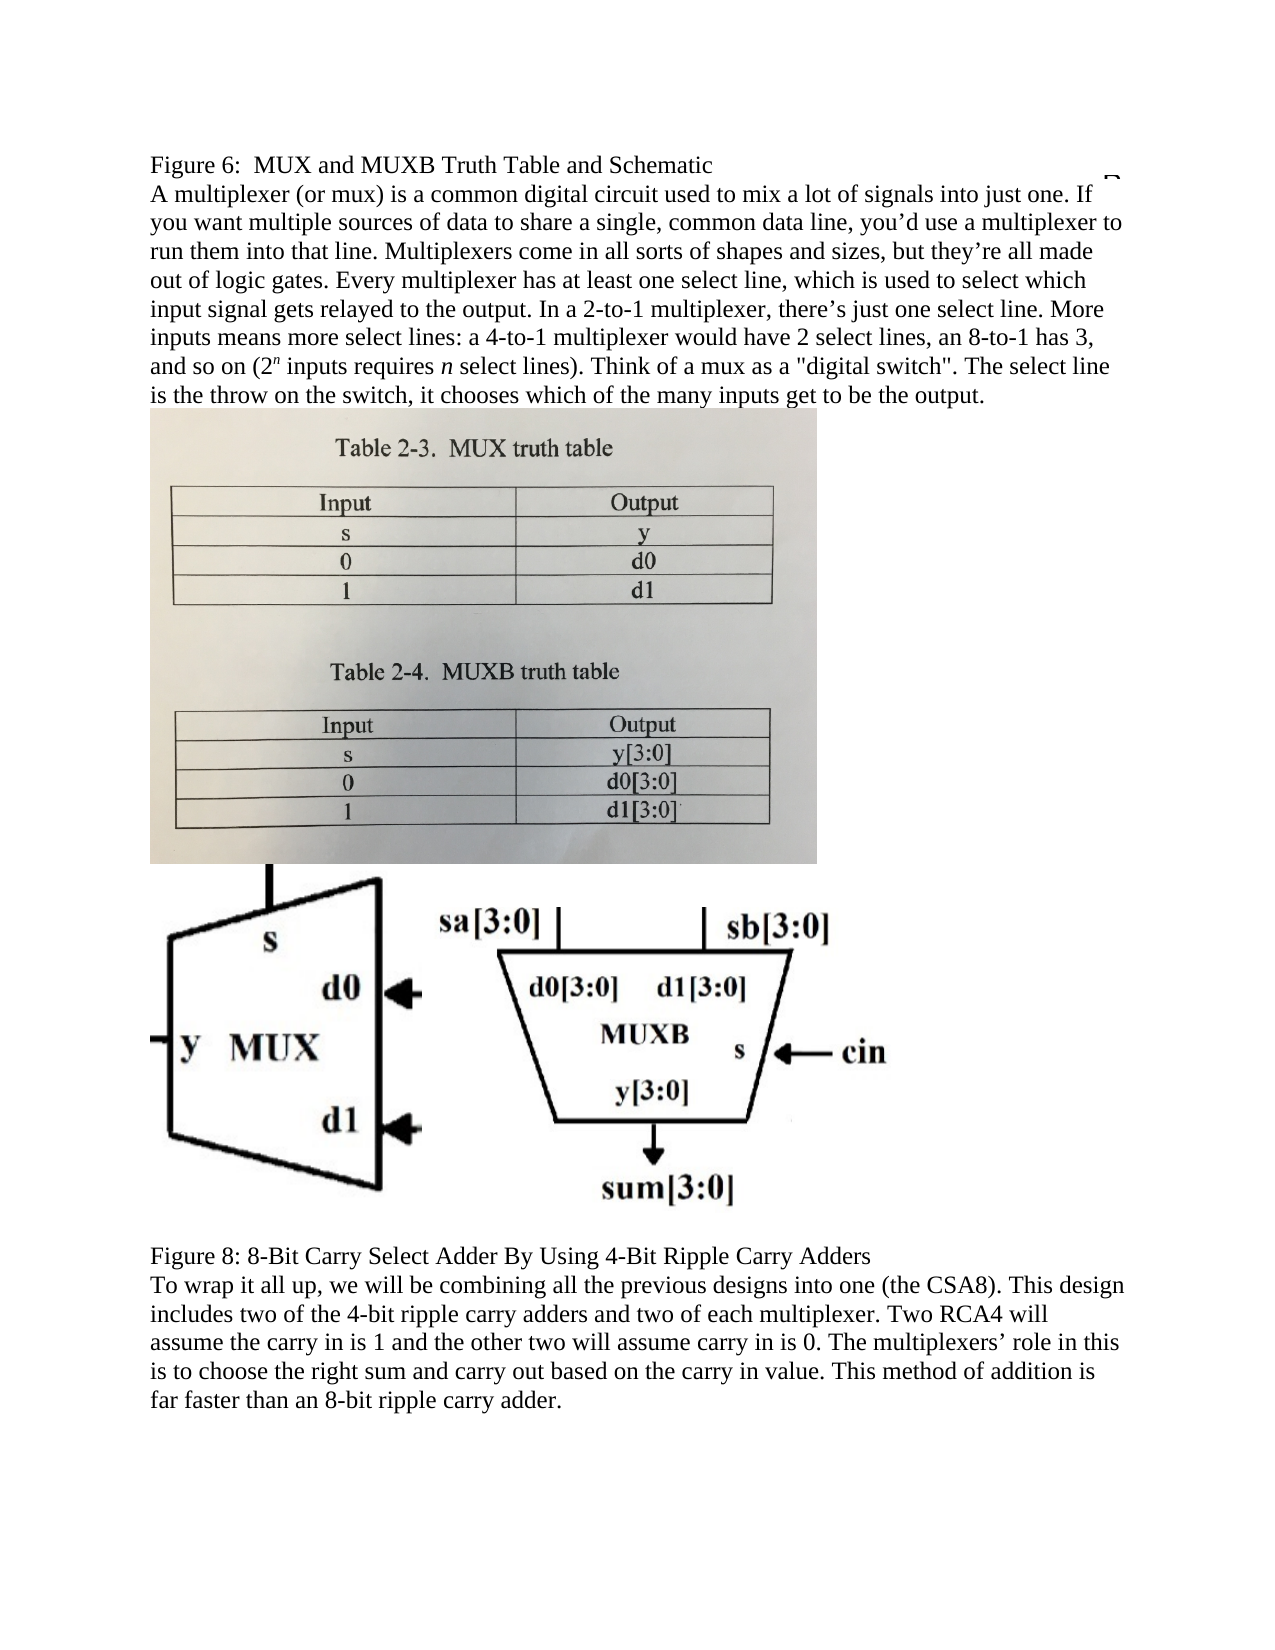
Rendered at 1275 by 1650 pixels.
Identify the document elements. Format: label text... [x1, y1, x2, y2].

text A multiplexer (or mux) is a common digital circuit used to mix a lot of signals into just one. If you want multiple sources of data to share a single, common data line, you’d use a multiplexer to run them into that line. Multiplexers come in all sorts of shapes and sizes, but they’re all made out of logic gates. Every multiplexer has at least one select line, which is used to select which input signal gets relayed to the output. In a 2-to-1 multiplexer, there’s just one select line. More inputs means more select lines: a 4-to-1 multiplexer would have 2 select lines, an 8-to-1 has 3, and so on (2n inputs requires n select lines). Think of a mux as a "digital switch". The select line is the throw on the switch, it chooses which of the many inputs get to be the output. [150, 179, 1125, 409]
text To wrap it all up, we will be combining all the previous designs into one (the CSA8). This design includes two of the 4-bit ripple carry adders and two of each multiplexer. Two RCA4 will assume the carry in is 1 and the other two will assume carry in is 0. The multiplexers’ role in this is to choose the right sum and carry out based on the carry in value. This method of addition is far faster than an 8-bit ripple carry adder. [150, 1270, 1125, 1414]
picture [150, 408, 817, 1213]
text Figure 6: MUX and MUXB Truth Table and Schematic [150, 150, 1125, 179]
picture [428, 907, 951, 1213]
text Figure 8: 8-Bit Carry Select Adder By Using 4-Bit Ripple Carry Adders [150, 1241, 1125, 1270]
